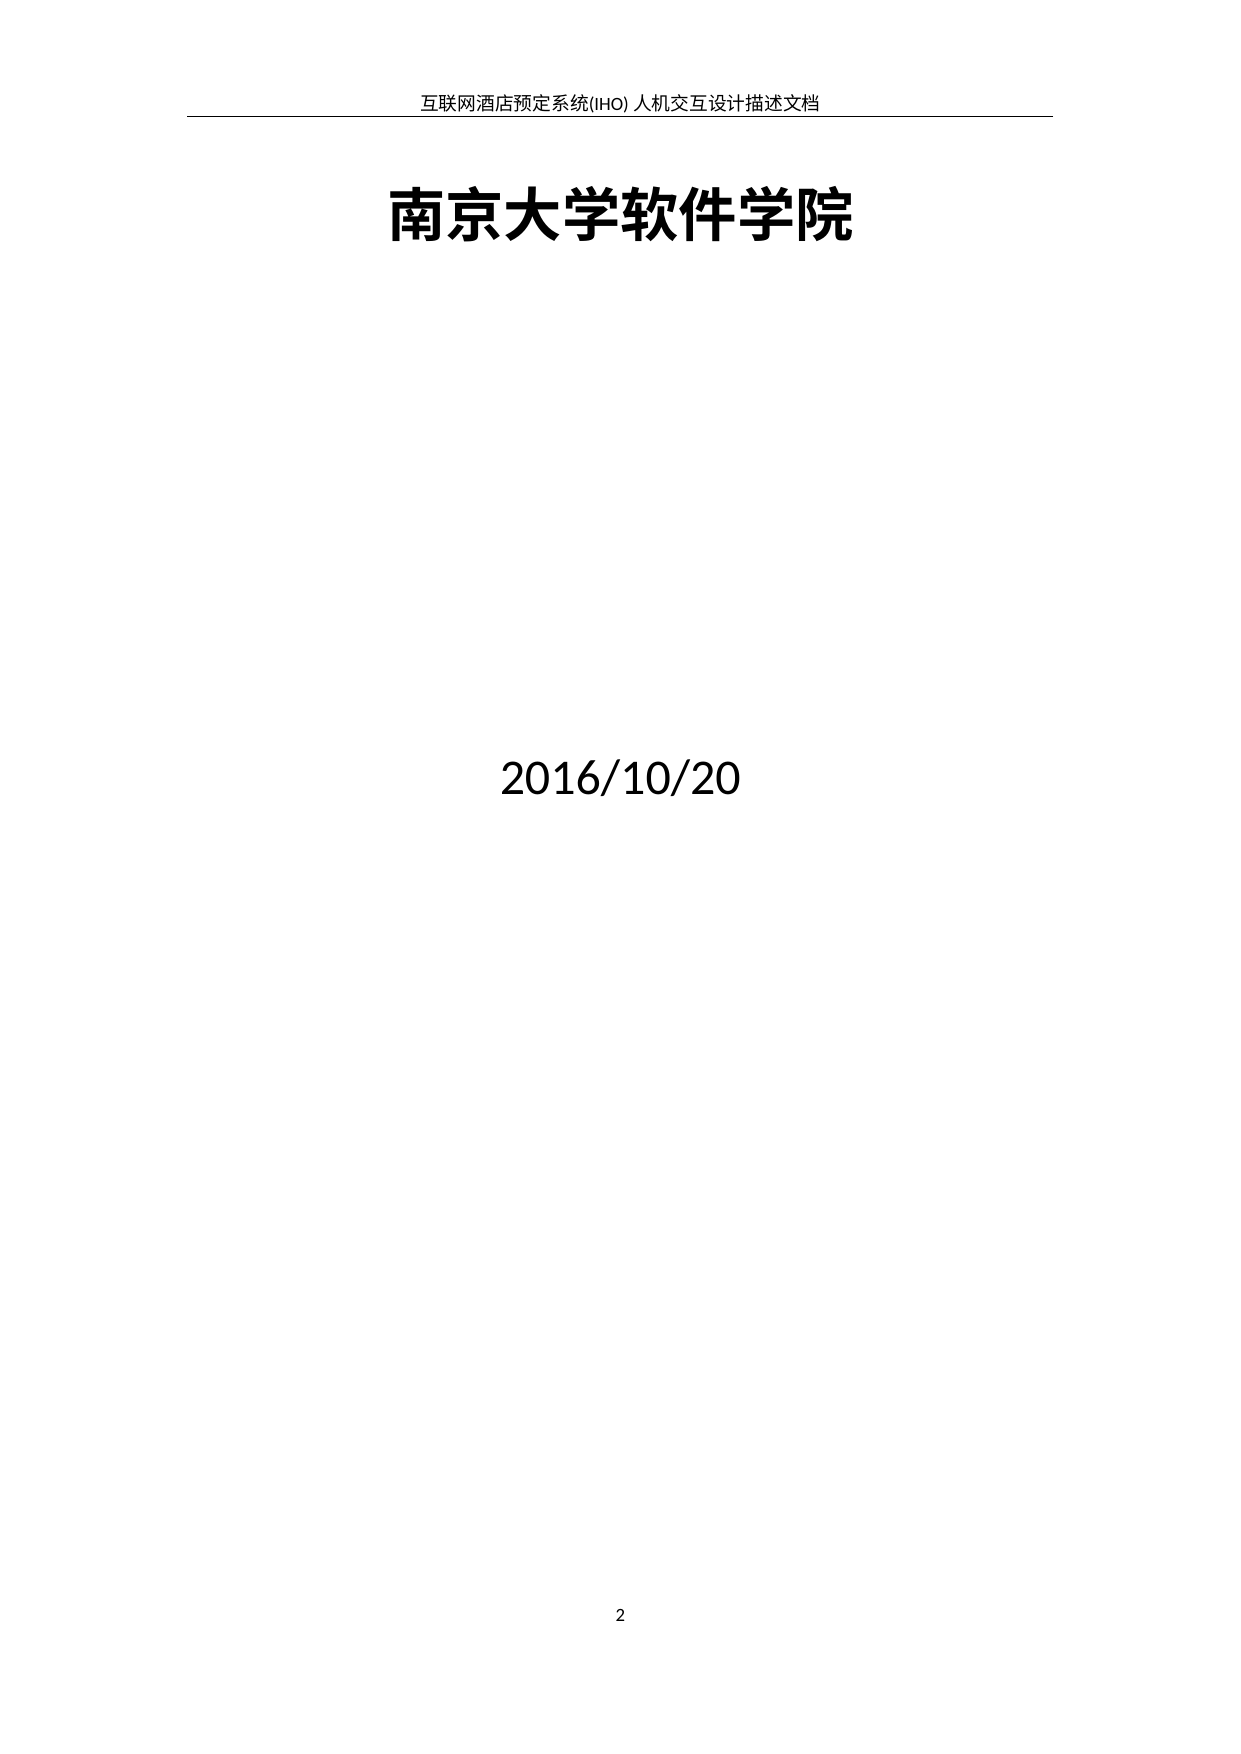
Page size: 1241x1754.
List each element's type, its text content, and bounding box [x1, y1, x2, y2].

text 南京大学软件学院 [187, 162, 1053, 259]
text 2016/10/20 [187, 744, 1053, 809]
